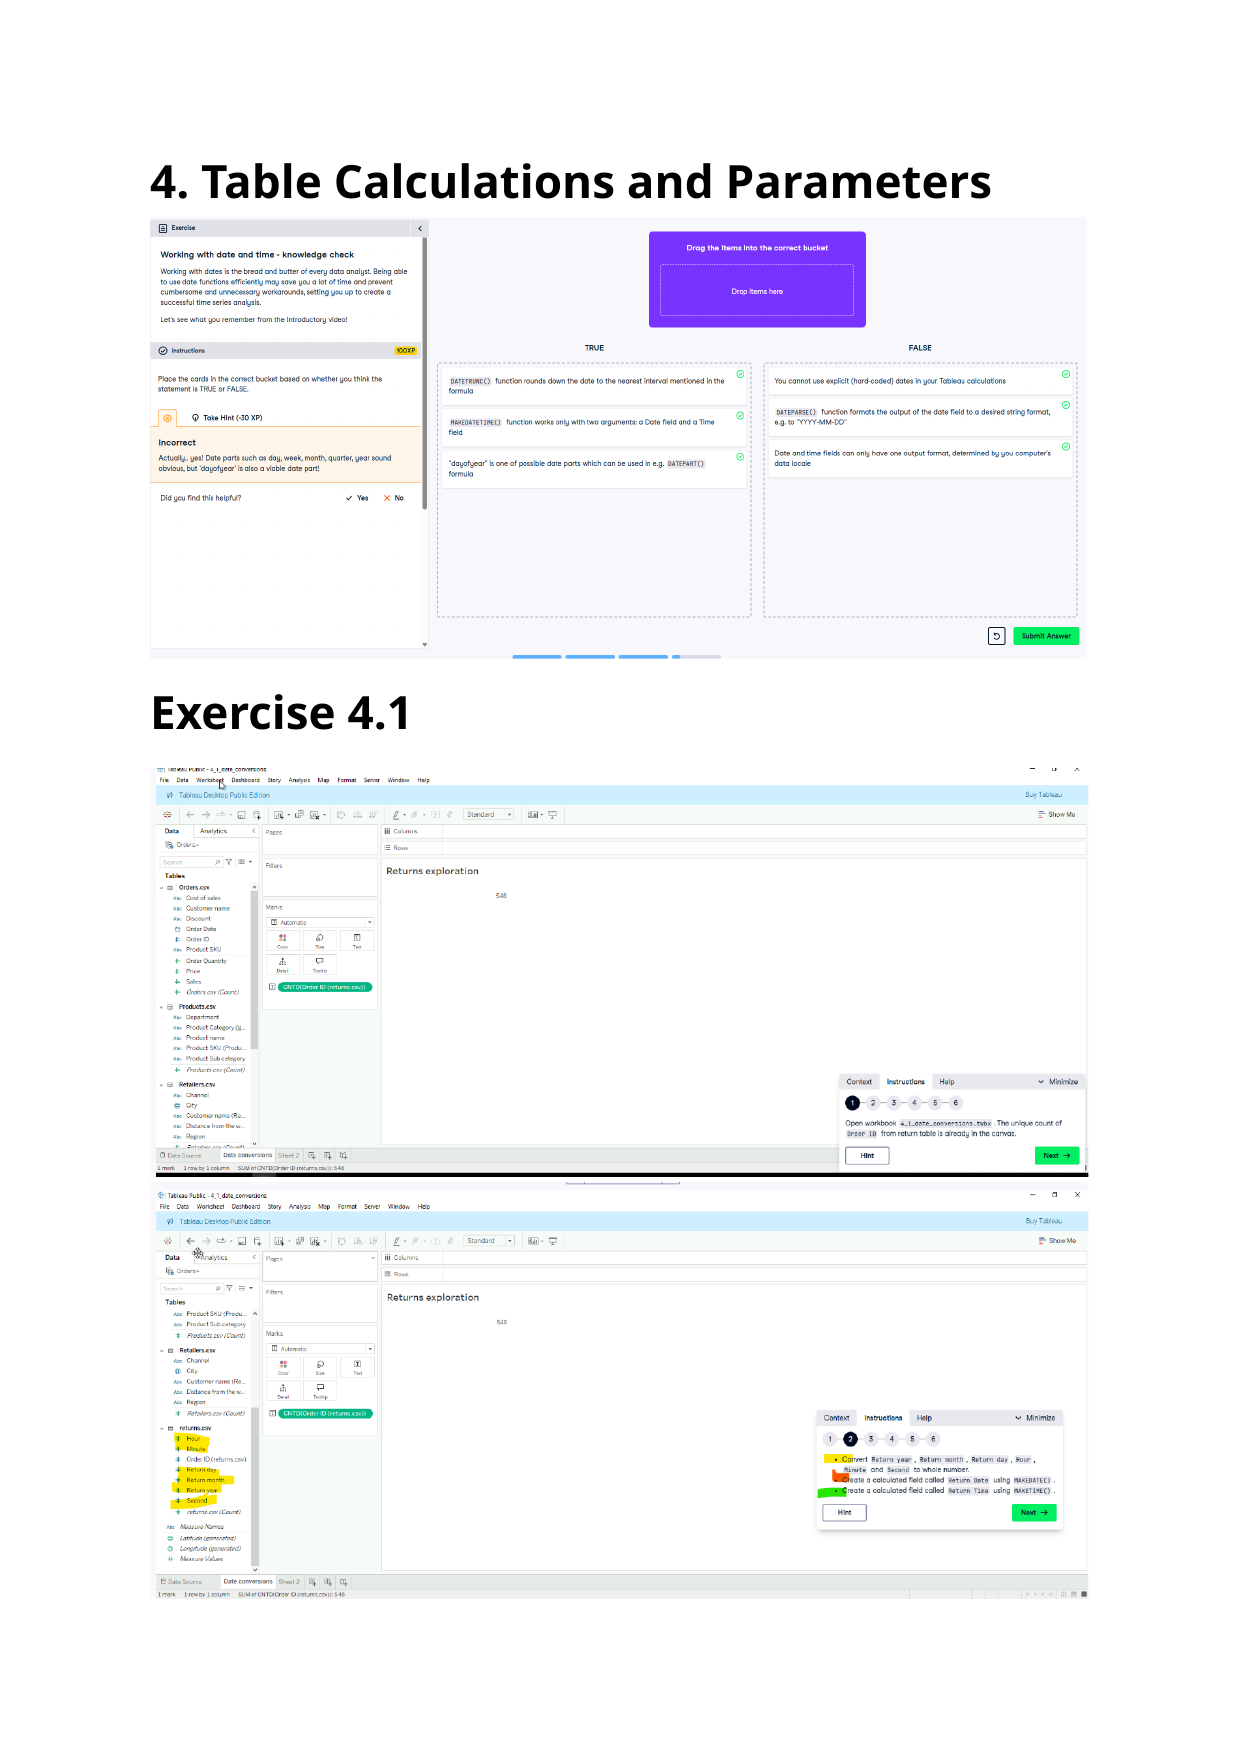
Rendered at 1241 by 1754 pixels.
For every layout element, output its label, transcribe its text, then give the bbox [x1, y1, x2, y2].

picture [150, 1182, 1089, 1599]
picture [150, 217, 1087, 659]
picture [150, 768, 1089, 1177]
text Exercise 4.1 [150, 681, 1090, 743]
